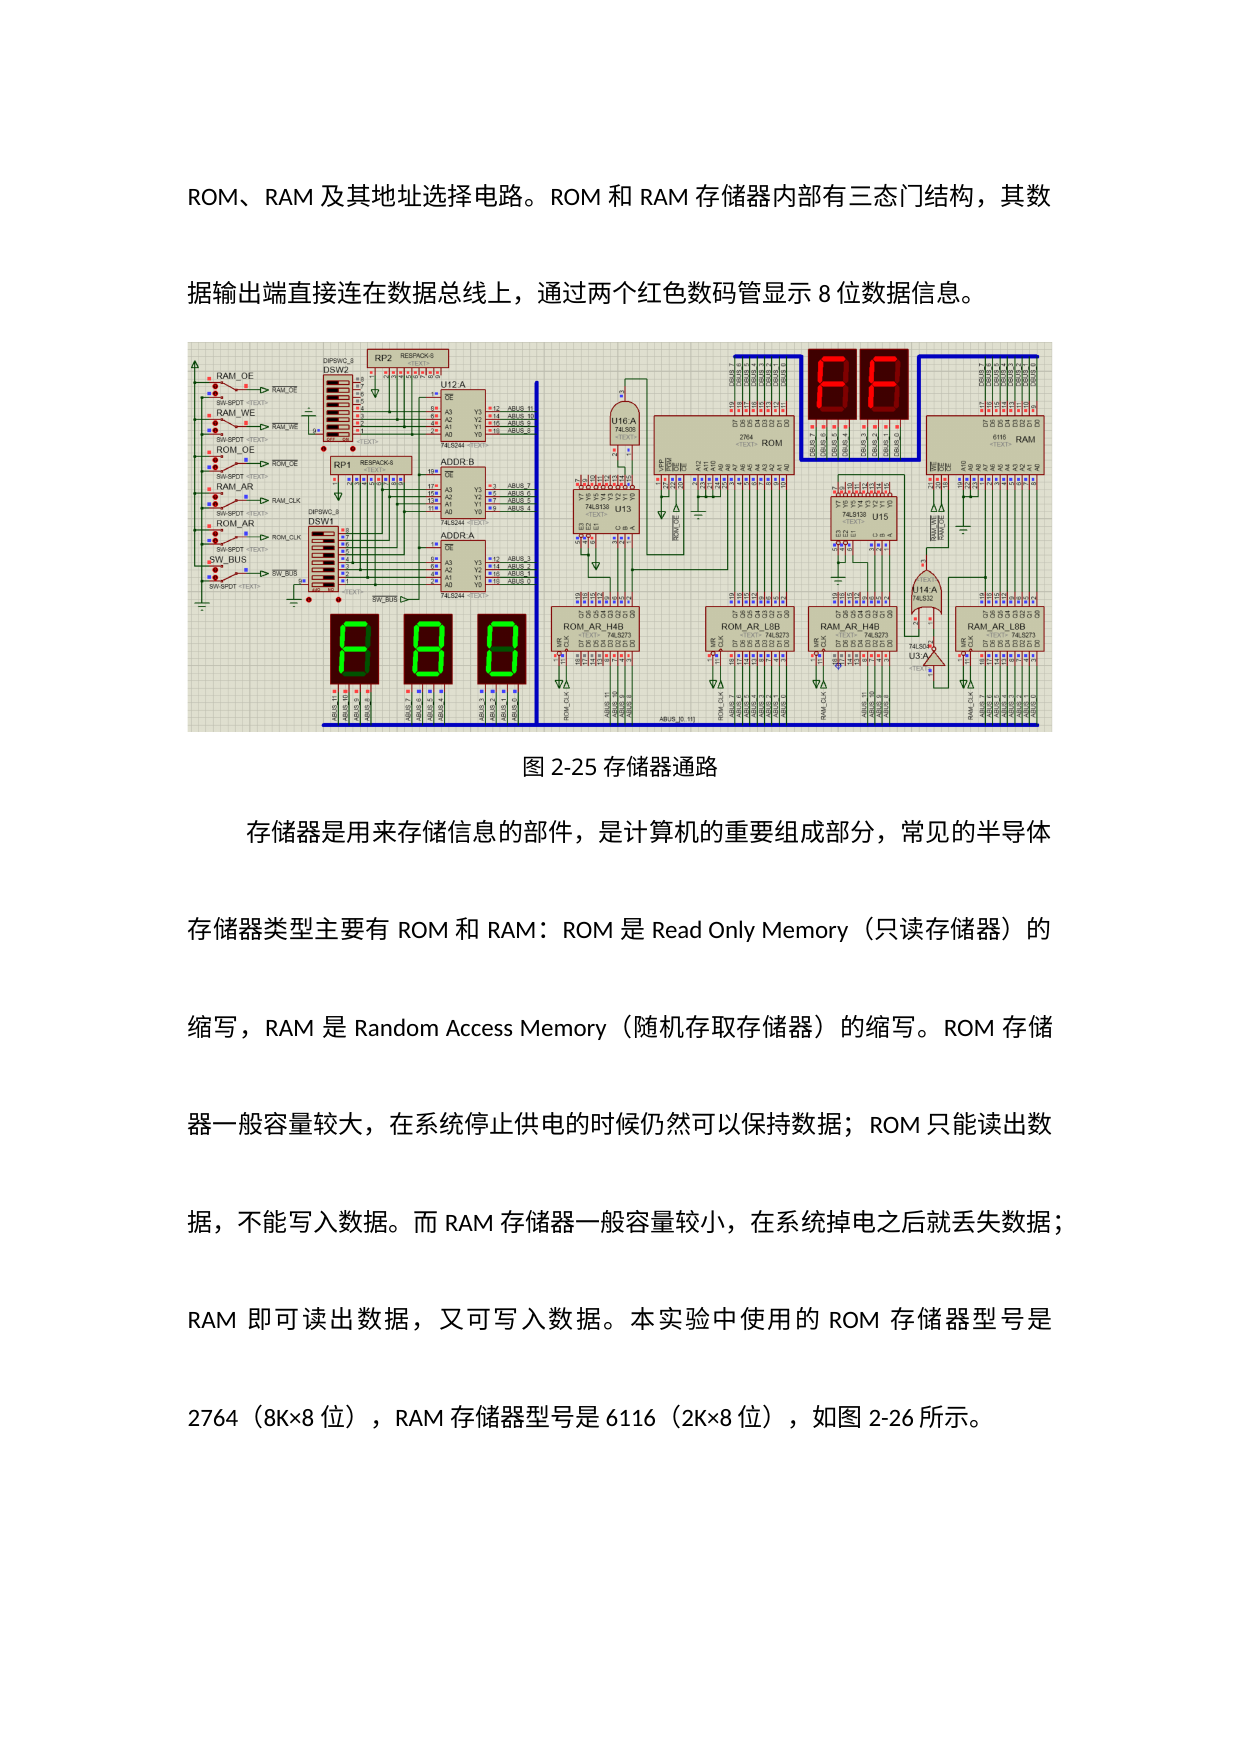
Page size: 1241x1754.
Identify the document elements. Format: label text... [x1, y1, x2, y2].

picture [187, 342, 1053, 732]
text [187, 162, 1053, 324]
text 存储器是用来存储信息的部件，是计算机的重要组成部分，常见的半导体存储器类型主要有 ROM 和 RAM：ROM 是 Read Only Memory（只读存储器）的缩写，RAM 是 Random Access Memory（随机存取存储器）的缩写。ROM 存储器一般容量较大，在系统停止供电的时候仍然可以保持数据；ROM 只能读出数据，不能写入数据。而 RAM 存储器一般容量较小，在系统掉电之后就丢失数据；RAM 即可读出数据，又可写入数据。本实验中使用的ROM 存储器型号是 2764（8K×8 位），RAM 存储器型号是 6116（2K×8 位），如图 2-26 所示。 [187, 798, 1053, 1448]
text 图 2-25 存储器通路 [187, 733, 1053, 798]
